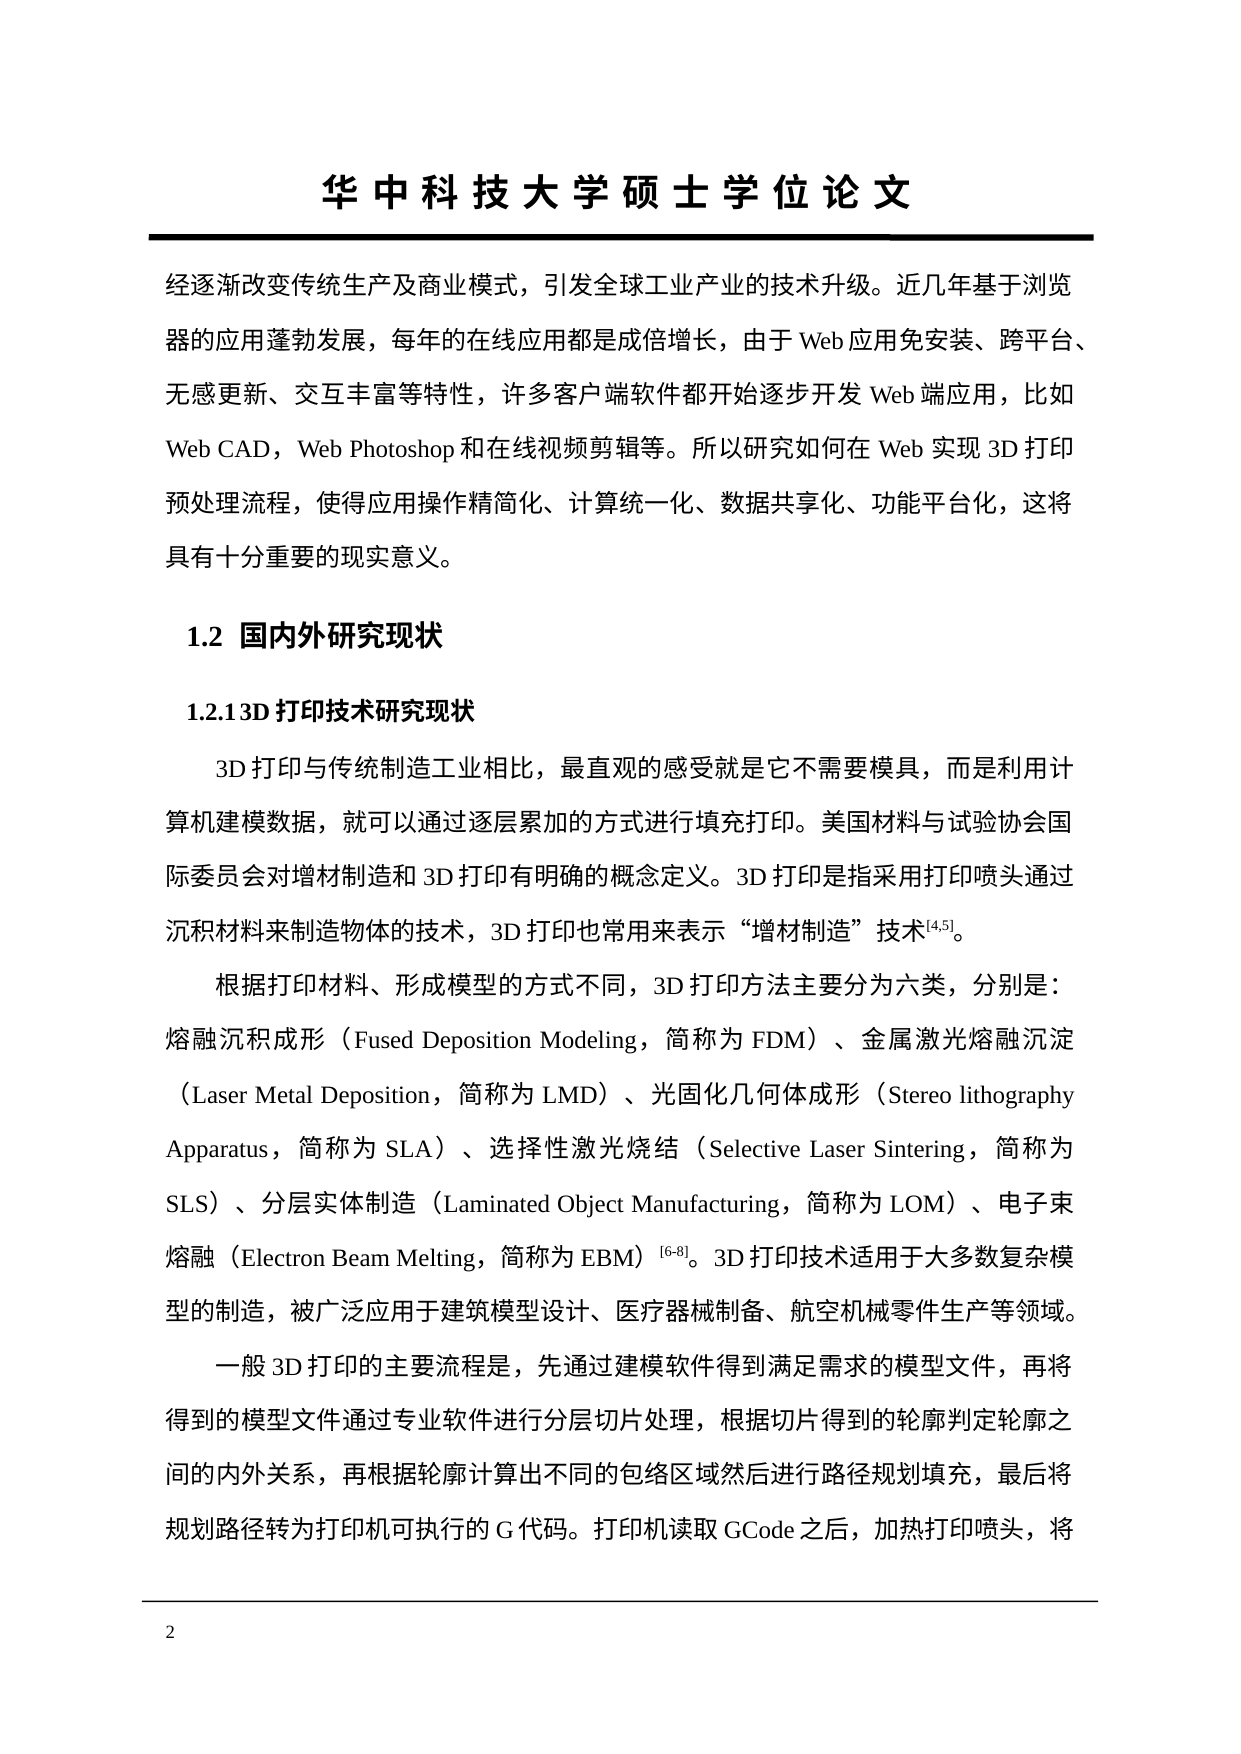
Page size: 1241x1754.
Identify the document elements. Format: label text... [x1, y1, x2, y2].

text 3D打印与传统制造工业相比，最直观的感受就是它不需要模具，而是利用计算机建模数据，就可以通过逐层累加的方式进行填充打印。美国材料与试验协会国际委员会对增材制造和3D打印有明确的概念定义。3D打印是指采用打印喷头通过沉积材料来制造物体的技术，3D打印也常用来表示“增材制造”技术[4,5]。 [165, 748, 1075, 947]
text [165, 266, 1075, 574]
subtitle 3D打印技术研究现状 [165, 691, 1075, 727]
subtitle 国内外研究现状 [165, 613, 1075, 655]
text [165, 1346, 1075, 1546]
text 根据打印材料、形成模型的方式不同，3D打印方法主要分为六类，分别是：熔融沉积成形（Fused Deposition Modeling，简称为FDM）、金属激光熔融沉淀（Laser Metal Deposition，简称为LMD）、光固化几何体成形（Stereo lithography Apparatus，简称为SLA）、选择性激光烧结（Selective Laser Sintering，简称为SLS）、分层实体制造（Laminated Object Manufacturing，简称为LOM）、电子束熔融（Electron Beam Melting，简称为EBM）[6-8]。3D打印技术适用于大多数复杂模型的制造，被广泛应用于建筑模型设计、医疗器械制备、航空机械零件生产等领域。 [165, 966, 1075, 1328]
